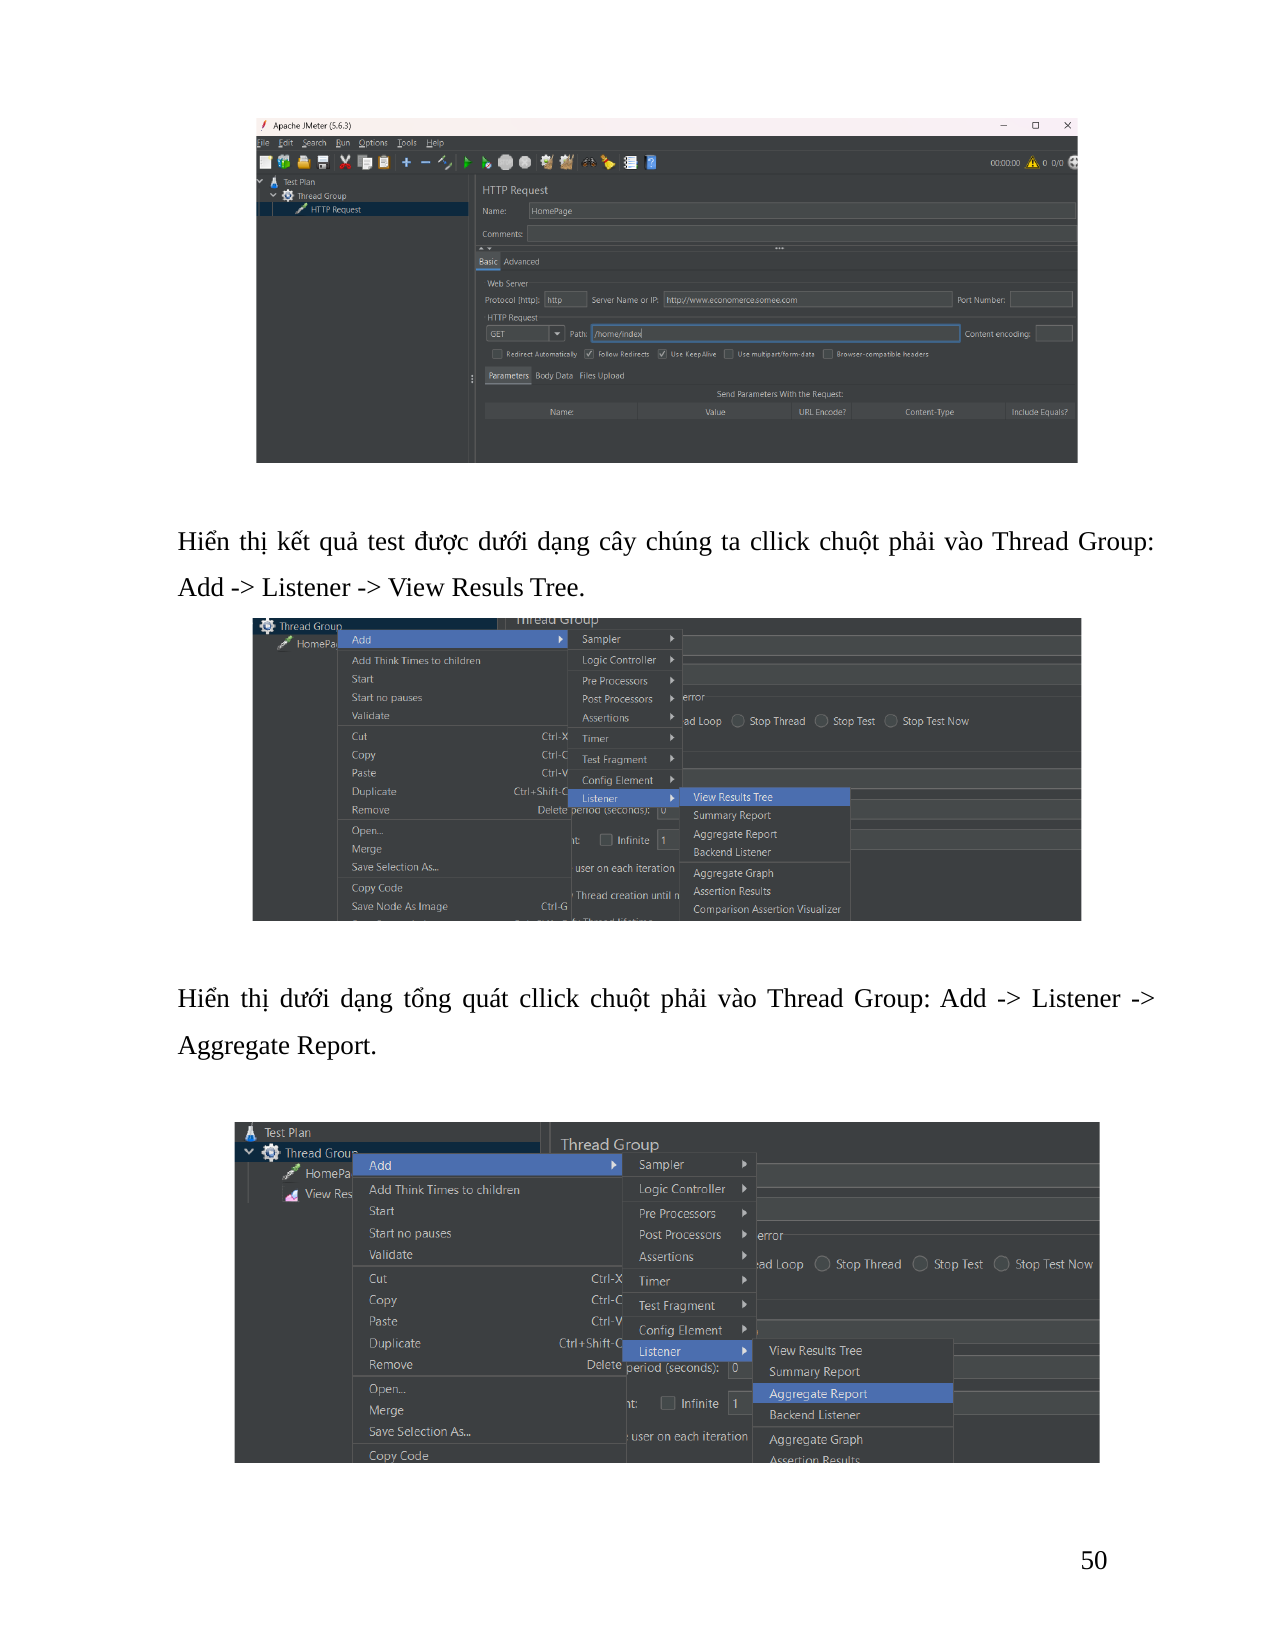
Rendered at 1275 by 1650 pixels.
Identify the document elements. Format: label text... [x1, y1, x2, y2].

picture [252, 618, 1082, 921]
picture [234, 1122, 1100, 1463]
text Hiển thị kết quả test được dưới dạng cây chúng ta cllick chuột phải vào Thread Group: Add -> Listener -> View Resuls Tree. [177, 525, 1157, 603]
text Hiển thị dưới dạng tổng quát cllick chuột phải vào Thread Group: Add -> Listener -> Aggregate Report. [177, 982, 1157, 1060]
picture [256, 118, 1078, 463]
